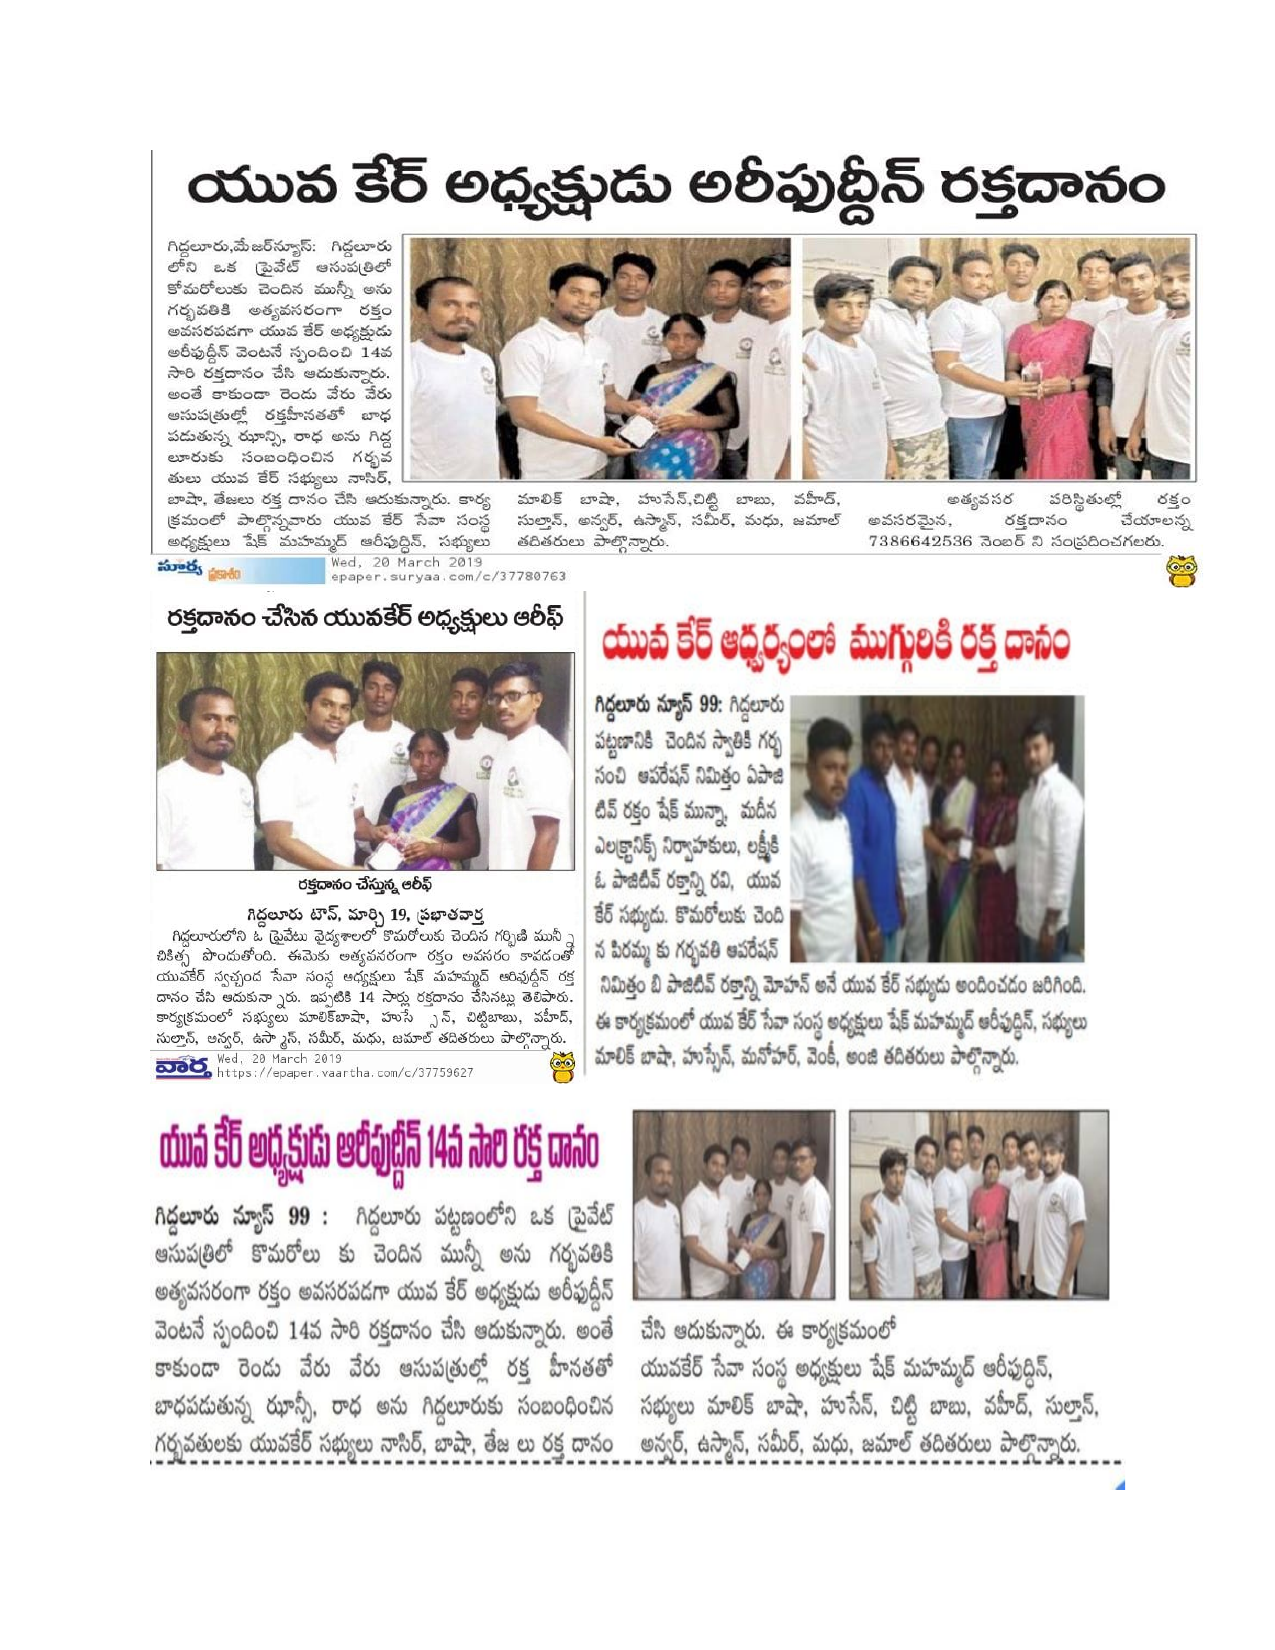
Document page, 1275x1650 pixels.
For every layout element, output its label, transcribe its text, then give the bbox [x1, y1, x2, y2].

picture [150, 1088, 1125, 1490]
picture [150, 150, 1204, 588]
picture [150, 591, 1106, 1084]
